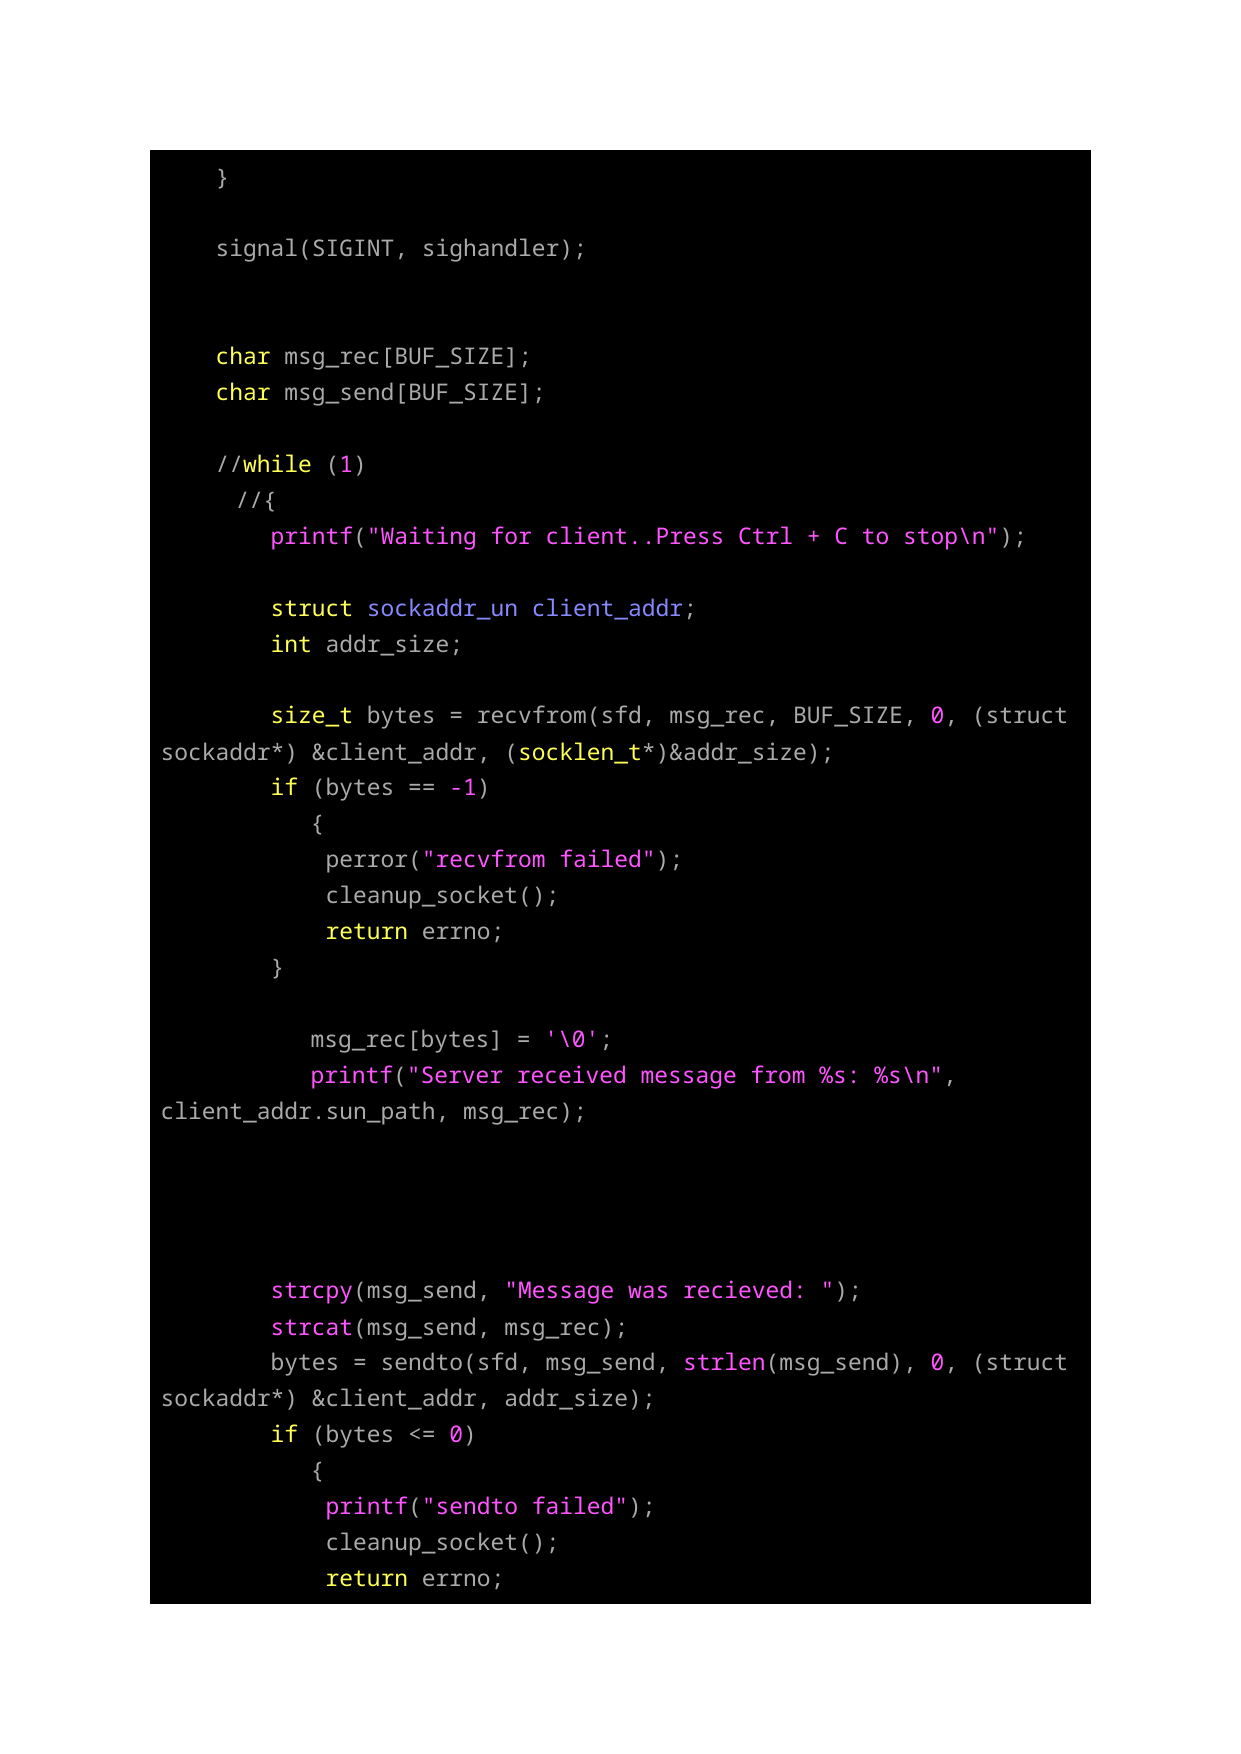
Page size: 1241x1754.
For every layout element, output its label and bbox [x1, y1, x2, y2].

table_header [150, 150, 1091, 1604]
